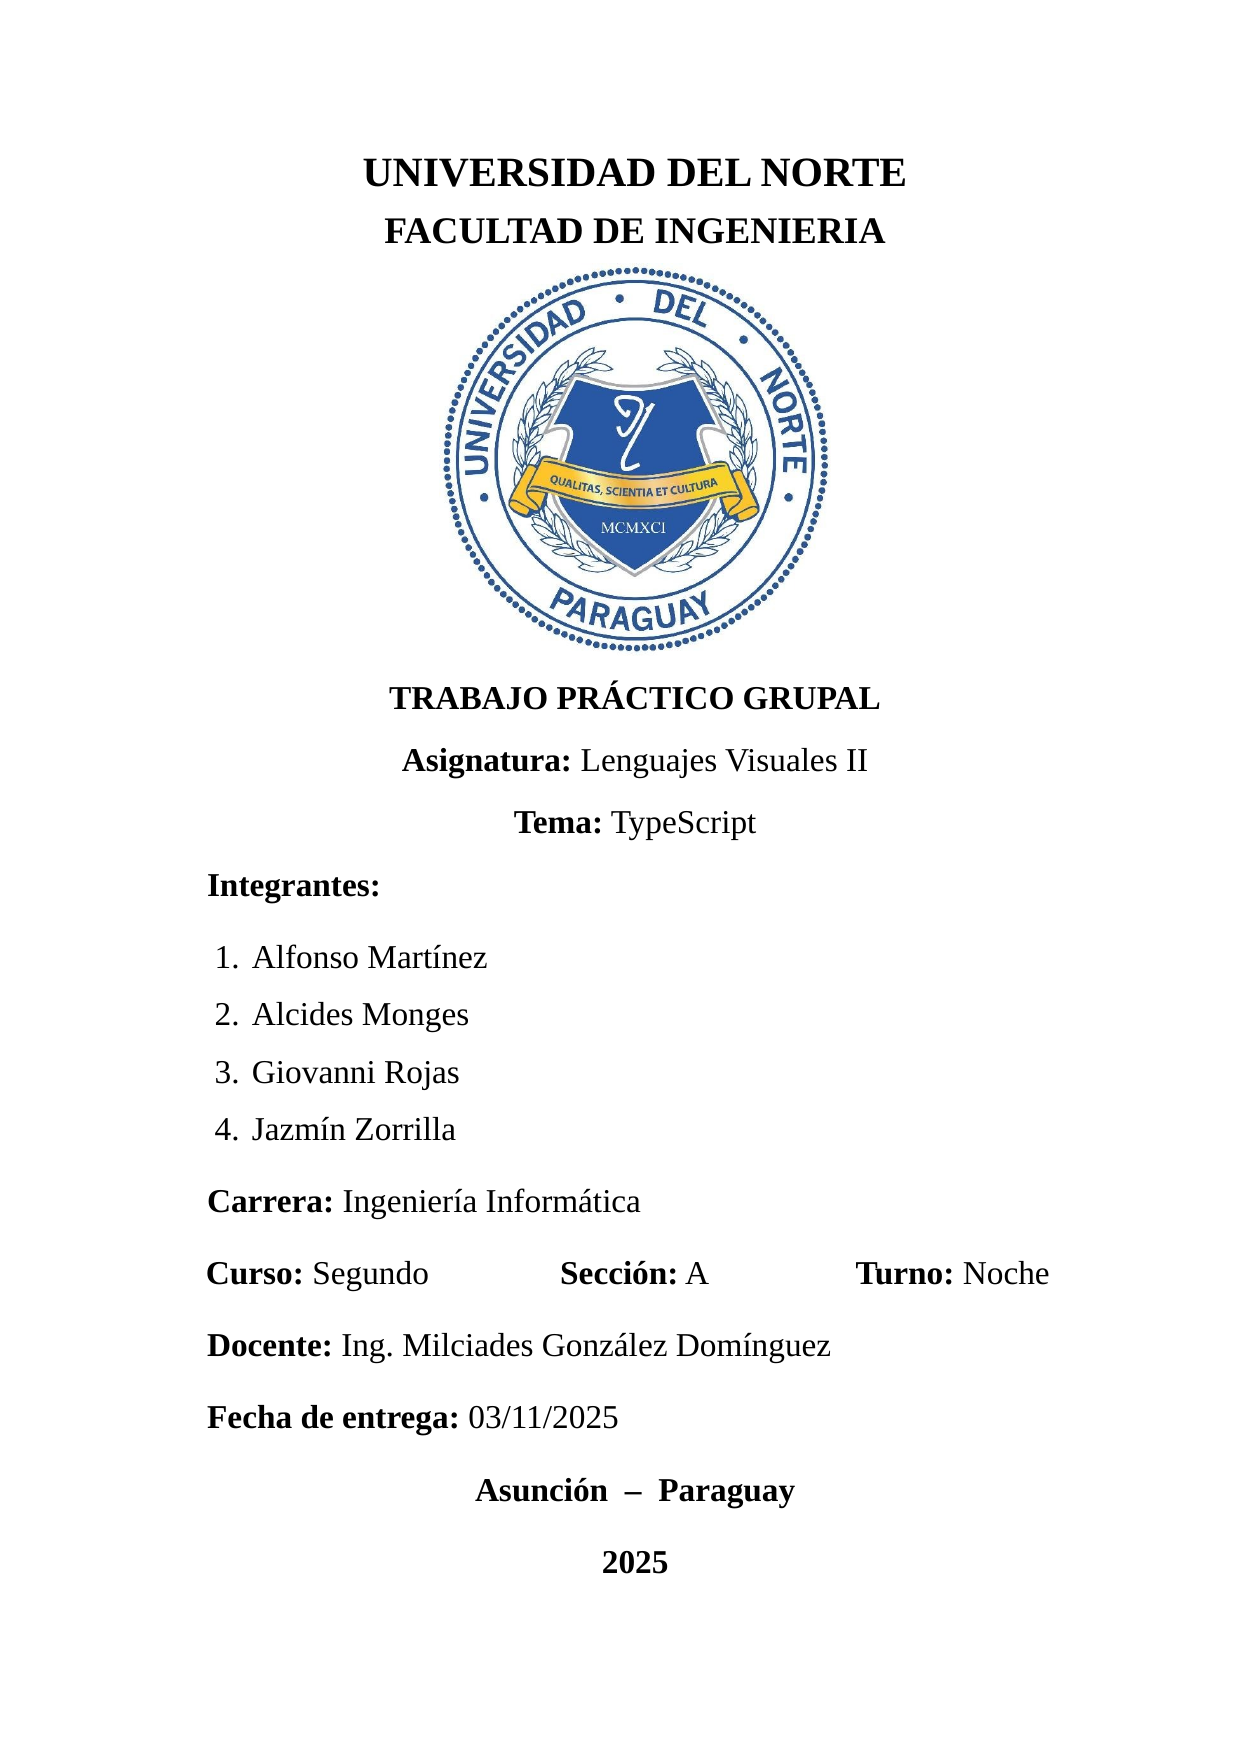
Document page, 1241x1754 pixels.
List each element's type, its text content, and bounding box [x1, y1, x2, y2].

text Tema: TypeScript [177, 803, 1063, 841]
picture [439, 263, 831, 656]
list Alfonso Martínez [214, 937, 1063, 975]
text FACULTAD DE INGENIERIA [177, 208, 1063, 251]
text Asunción – Paraguay [177, 1470, 1063, 1508]
text Docente: Ing. Milciades González Domínguez [177, 1326, 1063, 1364]
text Asignatura: Lenguajes Visuales II [177, 740, 1063, 779]
text Curso: Segundo Sección: A Turno: Noche [177, 1254, 1063, 1292]
text Integrantes: [177, 865, 1063, 903]
text UNIVERSIDAD DEL NORTE [177, 148, 1063, 196]
text TRABAJO PRÁCTICO GRUPAL [177, 678, 1063, 716]
list Jazmín Zorrilla [214, 1109, 1063, 1148]
list Giovanni Rojas [214, 1052, 1063, 1090]
list Alcides Monges [214, 994, 1063, 1033]
text Carrera: Ingeniería Informática [177, 1182, 1063, 1220]
text Fecha de entrega: 03/11/2025 [177, 1398, 1063, 1436]
text 2025 [177, 1542, 1063, 1580]
